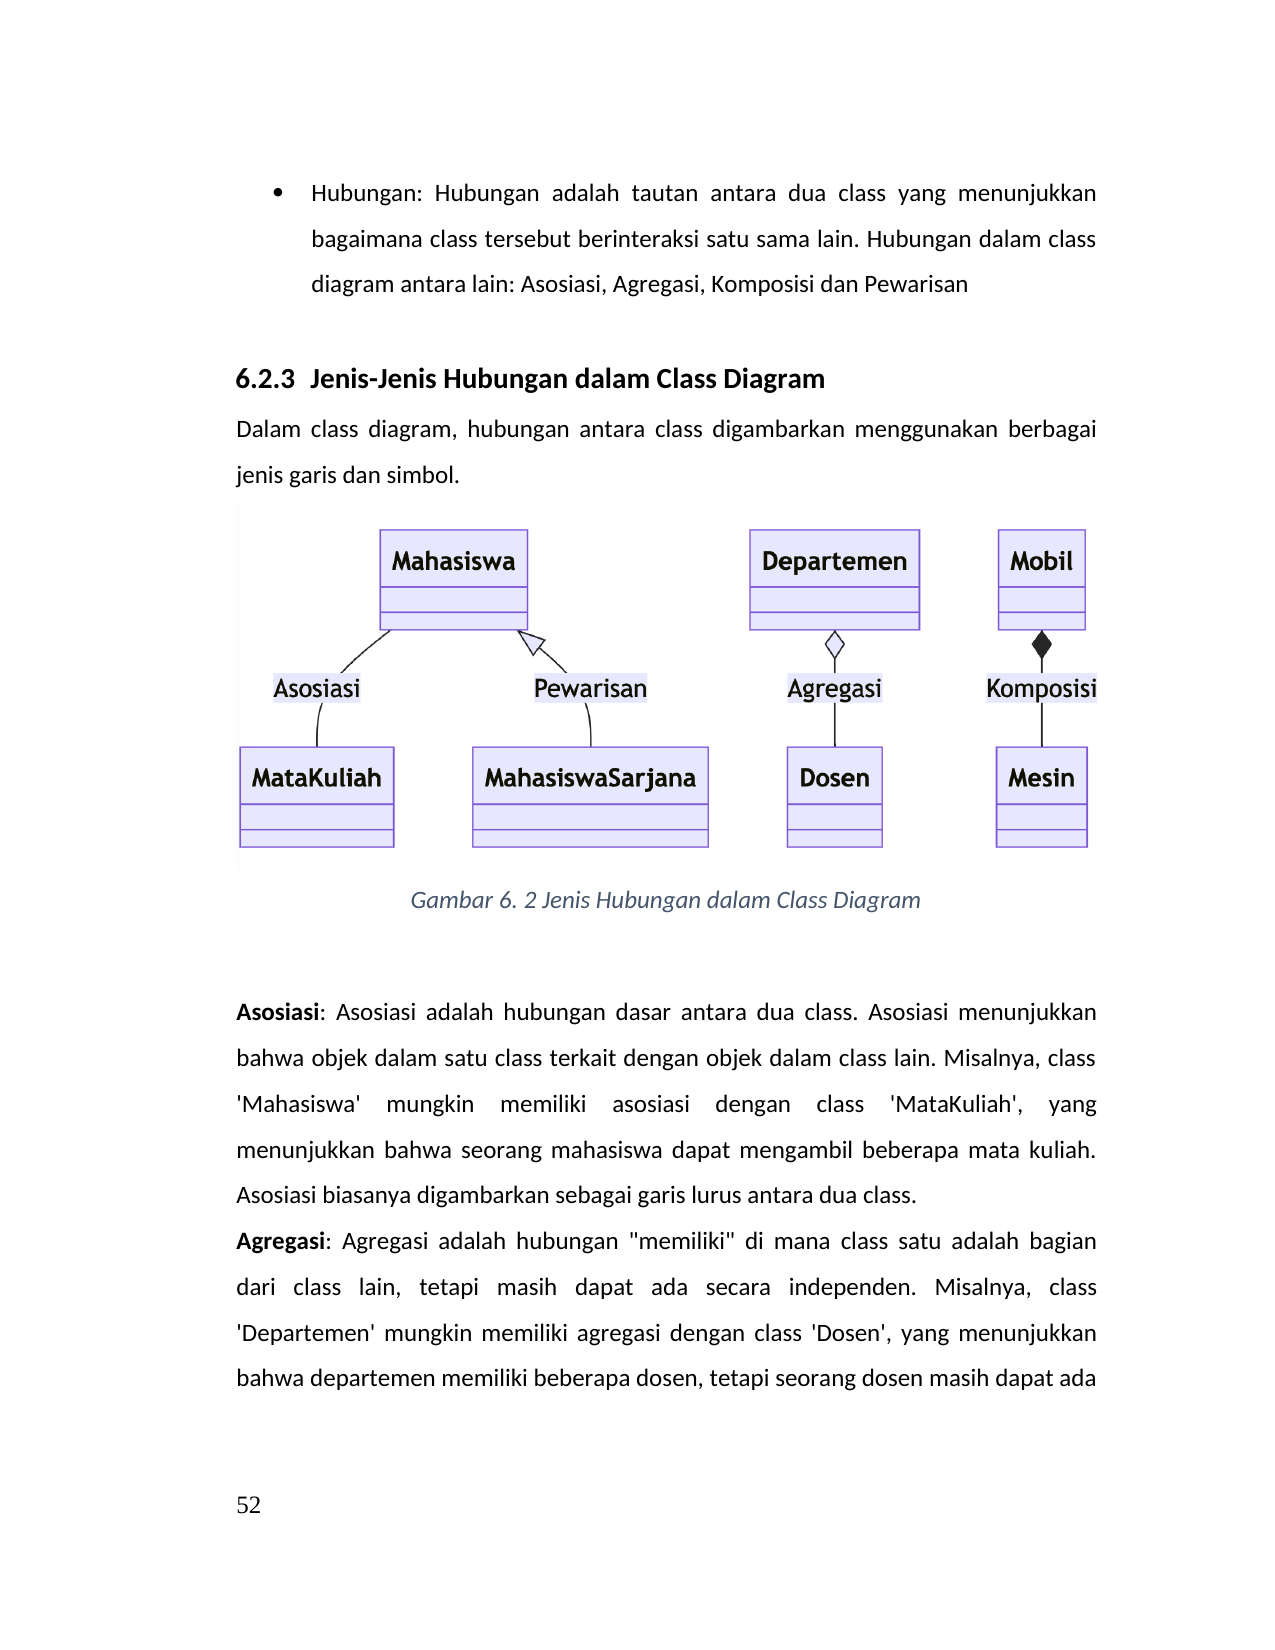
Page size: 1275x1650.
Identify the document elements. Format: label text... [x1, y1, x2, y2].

text Asosiasi: Asosiasi adalah hubungan dasar antara dua class. Asosiasi menunjukkan bahwa objek dalam satu class terkait dengan objek dalam class lain. Misalnya, class 'Mahasiswa' mungkin memiliki asosiasi dengan class 'MataKuliah', yang menunjukkan bahwa seorang mahasiswa dapat mengambil beberapa mata kuliah. Asosiasi biasanya digambarkan sebagai garis lurus antara dua class. [236, 997, 1098, 1210]
text Dalam class diagram, hubungan antara class digambarkan menggunakan berbagai jenis garis dan simbol. [236, 413, 1098, 490]
subtitle Jenis-Jenis Hubungan dalam Class Diagram [235, 360, 1098, 396]
text Gambar 6. 2 Jenis Hubungan dalam Class Diagram [236, 884, 1098, 915]
list Hubungan: Hubungan adalah tautan antara dua class yang menunjukkan bagaimana class tersebut berinteraksi satu sama lain. Hubungan dalam class diagram antara lain: Asosiasi, Agregasi, Komposisi dan Pewarisan [274, 177, 1098, 299]
picture [236, 505, 1098, 870]
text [236, 1225, 1098, 1393]
